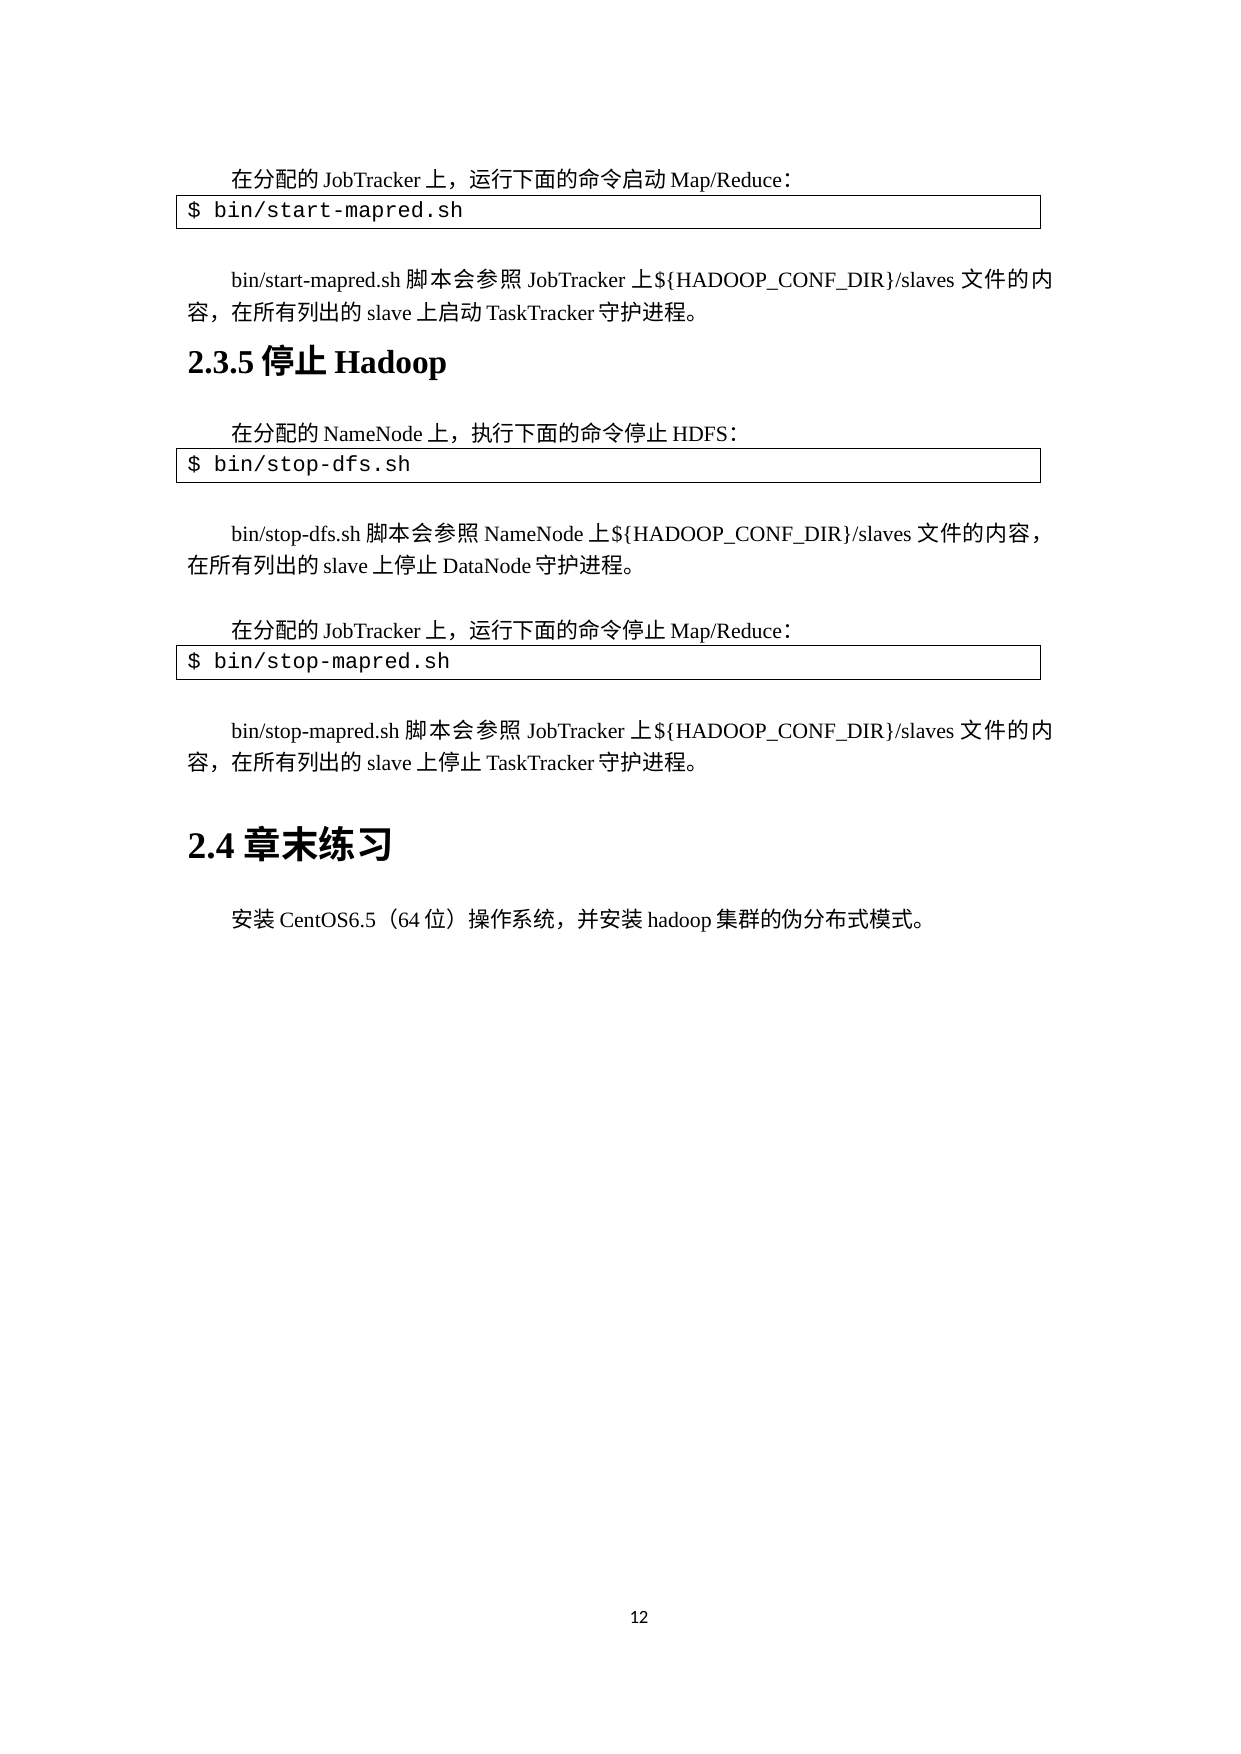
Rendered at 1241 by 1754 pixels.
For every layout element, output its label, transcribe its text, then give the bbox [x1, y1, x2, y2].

text bin/stop-dfs.sh脚本会参照NameNode上${HADOOP_CONF_DIR}/slaves文件的内容，在所有列出的slave上停止DataNode守护进程。 [187, 515, 1053, 580]
table_header $ bin/stop-dfs.sh [177, 449, 1040, 482]
text 在分配的NameNode上，执行下面的命令停止HDFS： [187, 416, 1053, 448]
subtitle 2.3.5停止Hadoop [187, 327, 1053, 392]
subtitle 2.4 章末练习 [187, 810, 1053, 875]
text bin/start-mapred.sh脚本会参照JobTracker上${HADOOP_CONF_DIR}/slaves文件的内容，在所有列出的slave上启动TaskTracker守护进程。 [187, 262, 1053, 327]
text 安装CentOS6.5（64位）操作系统，并安装hadoop集群的伪分布式模式。 [187, 902, 1053, 934]
table_header $ bin/start-mapred.sh [177, 196, 1040, 228]
text 在分配的JobTracker上，运行下面的命令停止Map/Reduce： [187, 613, 1053, 645]
text 在分配的JobTracker上，运行下面的命令启动Map/Reduce： [187, 162, 1053, 194]
text bin/stop-mapred.sh脚本会参照JobTracker上${HADOOP_CONF_DIR}/slaves文件的内容，在所有列出的slave上停止TaskTracker守护进程。 [187, 712, 1053, 777]
table_header $ bin/stop-mapred.sh [177, 646, 1040, 679]
